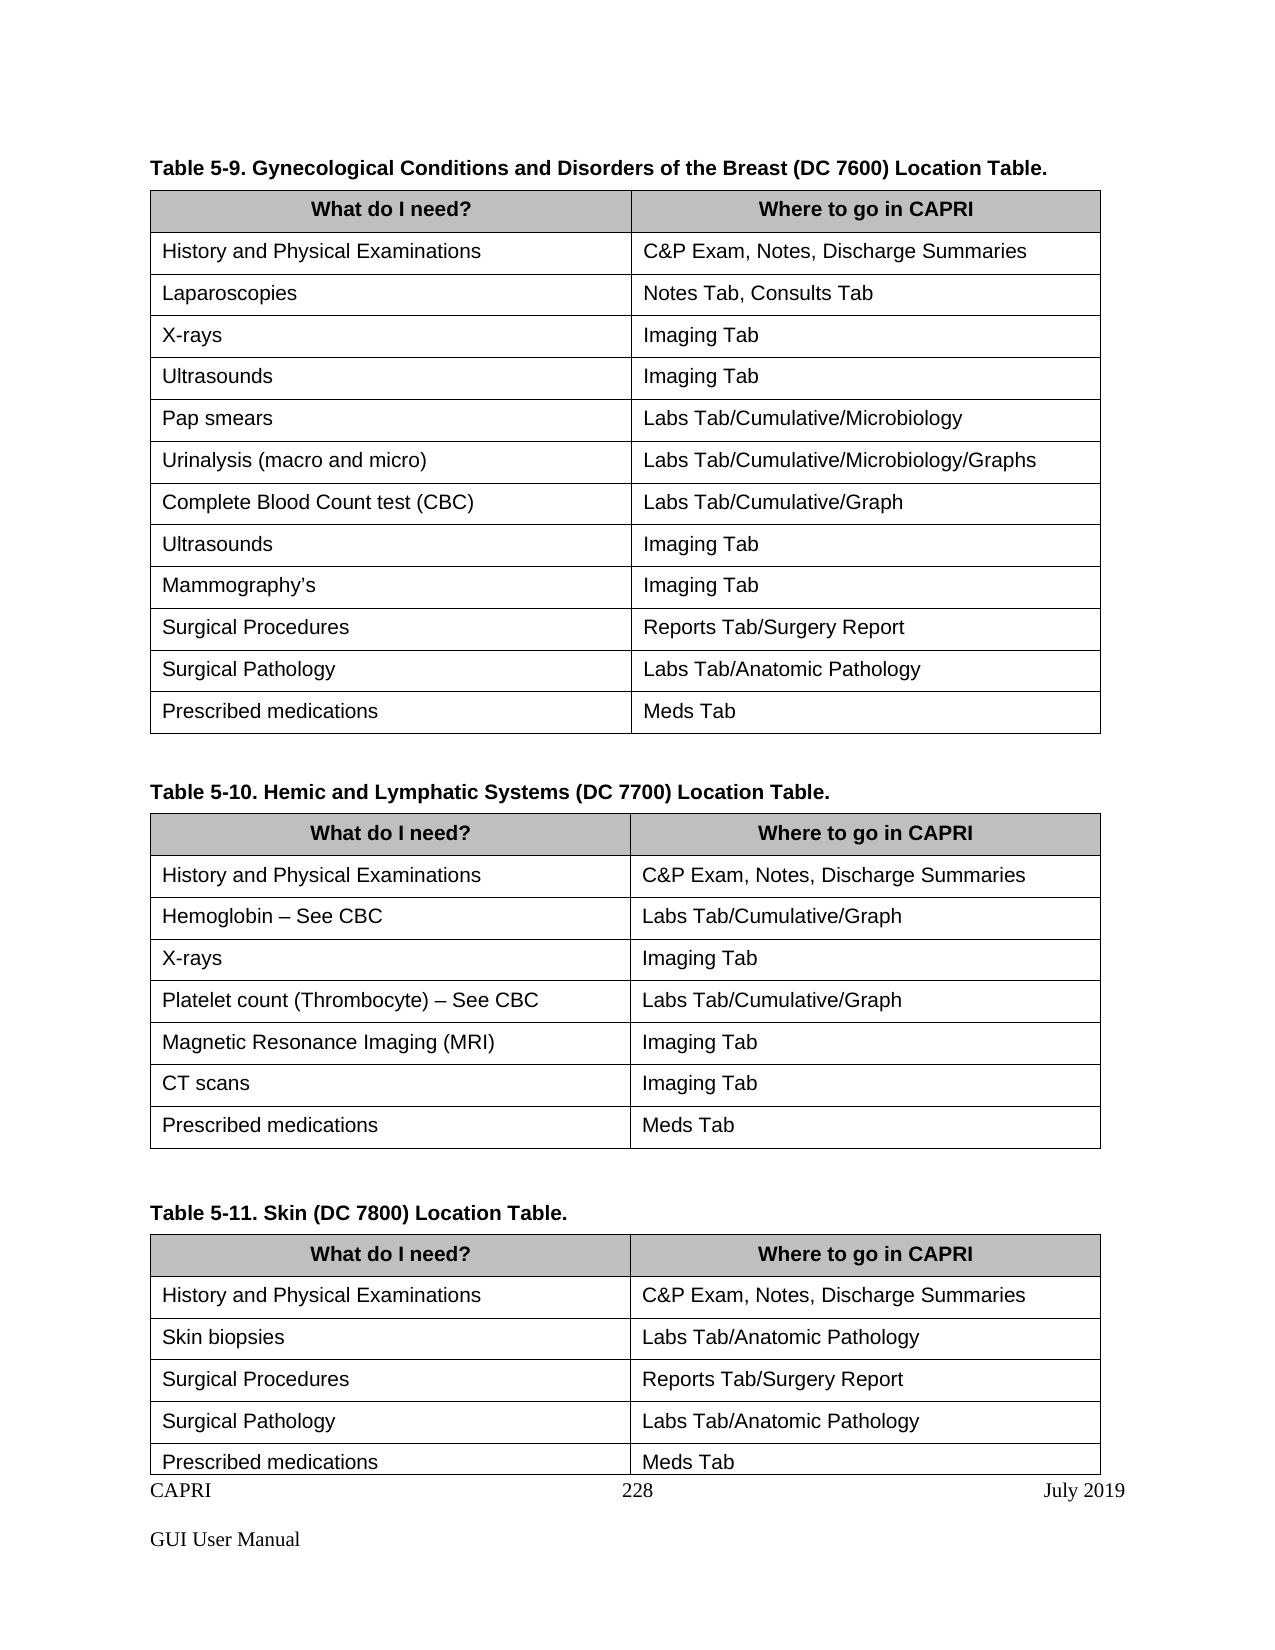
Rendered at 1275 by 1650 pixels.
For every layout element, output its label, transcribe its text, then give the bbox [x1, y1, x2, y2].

table_cell Meds Tab [631, 1107, 1100, 1147]
table_cell History and Physical Examinations [151, 1277, 630, 1318]
table_cell Labs Tab/Cumulative/Graph [632, 484, 1100, 524]
table_cell Labs Tab/Cumulative/Graph [631, 898, 1100, 939]
table_cell Skin biopsies [151, 1319, 630, 1359]
table_header What do I need? [151, 814, 630, 855]
table_cell Imaging Tab [632, 316, 1100, 357]
table_cell History and Physical Examinations [151, 233, 631, 273]
table_cell Surgical Pathology [151, 651, 631, 691]
table_cell Imaging Tab [632, 567, 1100, 608]
table_cell Platelet count (Thrombocyte) – See CBC [151, 981, 630, 1022]
table_cell Surgical Procedures [151, 1360, 630, 1401]
table_cell Reports Tab/Surgery Report [631, 1360, 1100, 1401]
table_cell Urinalysis (macro and micro) [151, 442, 631, 482]
table_cell Labs Tab/Cumulative/Microbiology [632, 400, 1100, 441]
table_cell Magnetic Resonance Imaging (MRI) [151, 1023, 630, 1064]
table_cell Labs Tab/Anatomic Pathology [631, 1402, 1100, 1443]
table_cell Meds Tab [632, 692, 1100, 733]
table_cell Pap smears [151, 400, 631, 441]
table_cell Prescribed medications [151, 1444, 630, 1474]
table_cell Imaging Tab [632, 525, 1100, 566]
table_cell Reports Tab/Surgery Report [632, 609, 1100, 649]
text Table 5-10. Hemic and Lymphatic Systems (DC 7700) Location Table. [150, 779, 1125, 803]
table_cell Imaging Tab [631, 940, 1100, 980]
table_cell C&P Exam, Notes, Discharge Summaries [631, 1277, 1100, 1318]
table_cell Surgical Pathology [151, 1402, 630, 1443]
table_cell Surgical Procedures [151, 609, 631, 649]
table_cell CT scans [151, 1065, 630, 1106]
table_header What do I need? [151, 1235, 630, 1276]
table_cell Imaging Tab [632, 358, 1100, 399]
table_header What do I need? [151, 191, 631, 232]
table_cell Prescribed medications [151, 692, 631, 733]
table_cell Complete Blood Count test (CBC) [151, 484, 631, 524]
table_header Where to go in CAPRI [631, 814, 1100, 855]
table_cell Mammography’s [151, 567, 631, 608]
table_cell X-rays [151, 940, 630, 980]
table_cell Ultrasounds [151, 525, 631, 566]
table_cell Imaging Tab [631, 1065, 1100, 1106]
table_cell Laparoscopies [151, 275, 631, 315]
table_cell Labs Tab/Anatomic Pathology [632, 651, 1100, 691]
text Table 5-9. Gynecological Conditions and Disorders of the Breast (DC 7600) Location Table. [150, 156, 1125, 180]
table_cell Labs Tab/Anatomic Pathology [631, 1319, 1100, 1359]
table_cell Labs Tab/Cumulative/Microbiology/Graphs [632, 442, 1100, 482]
table_cell Ultrasounds [151, 358, 631, 399]
table_cell C&P Exam, Notes, Discharge Summaries [631, 856, 1100, 897]
table_cell Meds Tab [631, 1444, 1100, 1474]
table_cell Labs Tab/Cumulative/Graph [631, 981, 1100, 1022]
table_cell Hemoglobin – See CBC [151, 898, 630, 939]
table_cell X-rays [151, 316, 631, 357]
table_header Where to go in CAPRI [631, 1235, 1100, 1276]
table_cell Imaging Tab [631, 1023, 1100, 1064]
table_cell C&P Exam, Notes, Discharge Summaries [632, 233, 1100, 273]
table_cell History and Physical Examinations [151, 856, 630, 897]
table_cell Prescribed medications [151, 1107, 630, 1147]
text Table 5-11. Skin (DC 7800) Location Table. [150, 1200, 1125, 1224]
table_cell Notes Tab, Consults Tab [632, 275, 1100, 315]
table_header Where to go in CAPRI [632, 191, 1100, 232]
